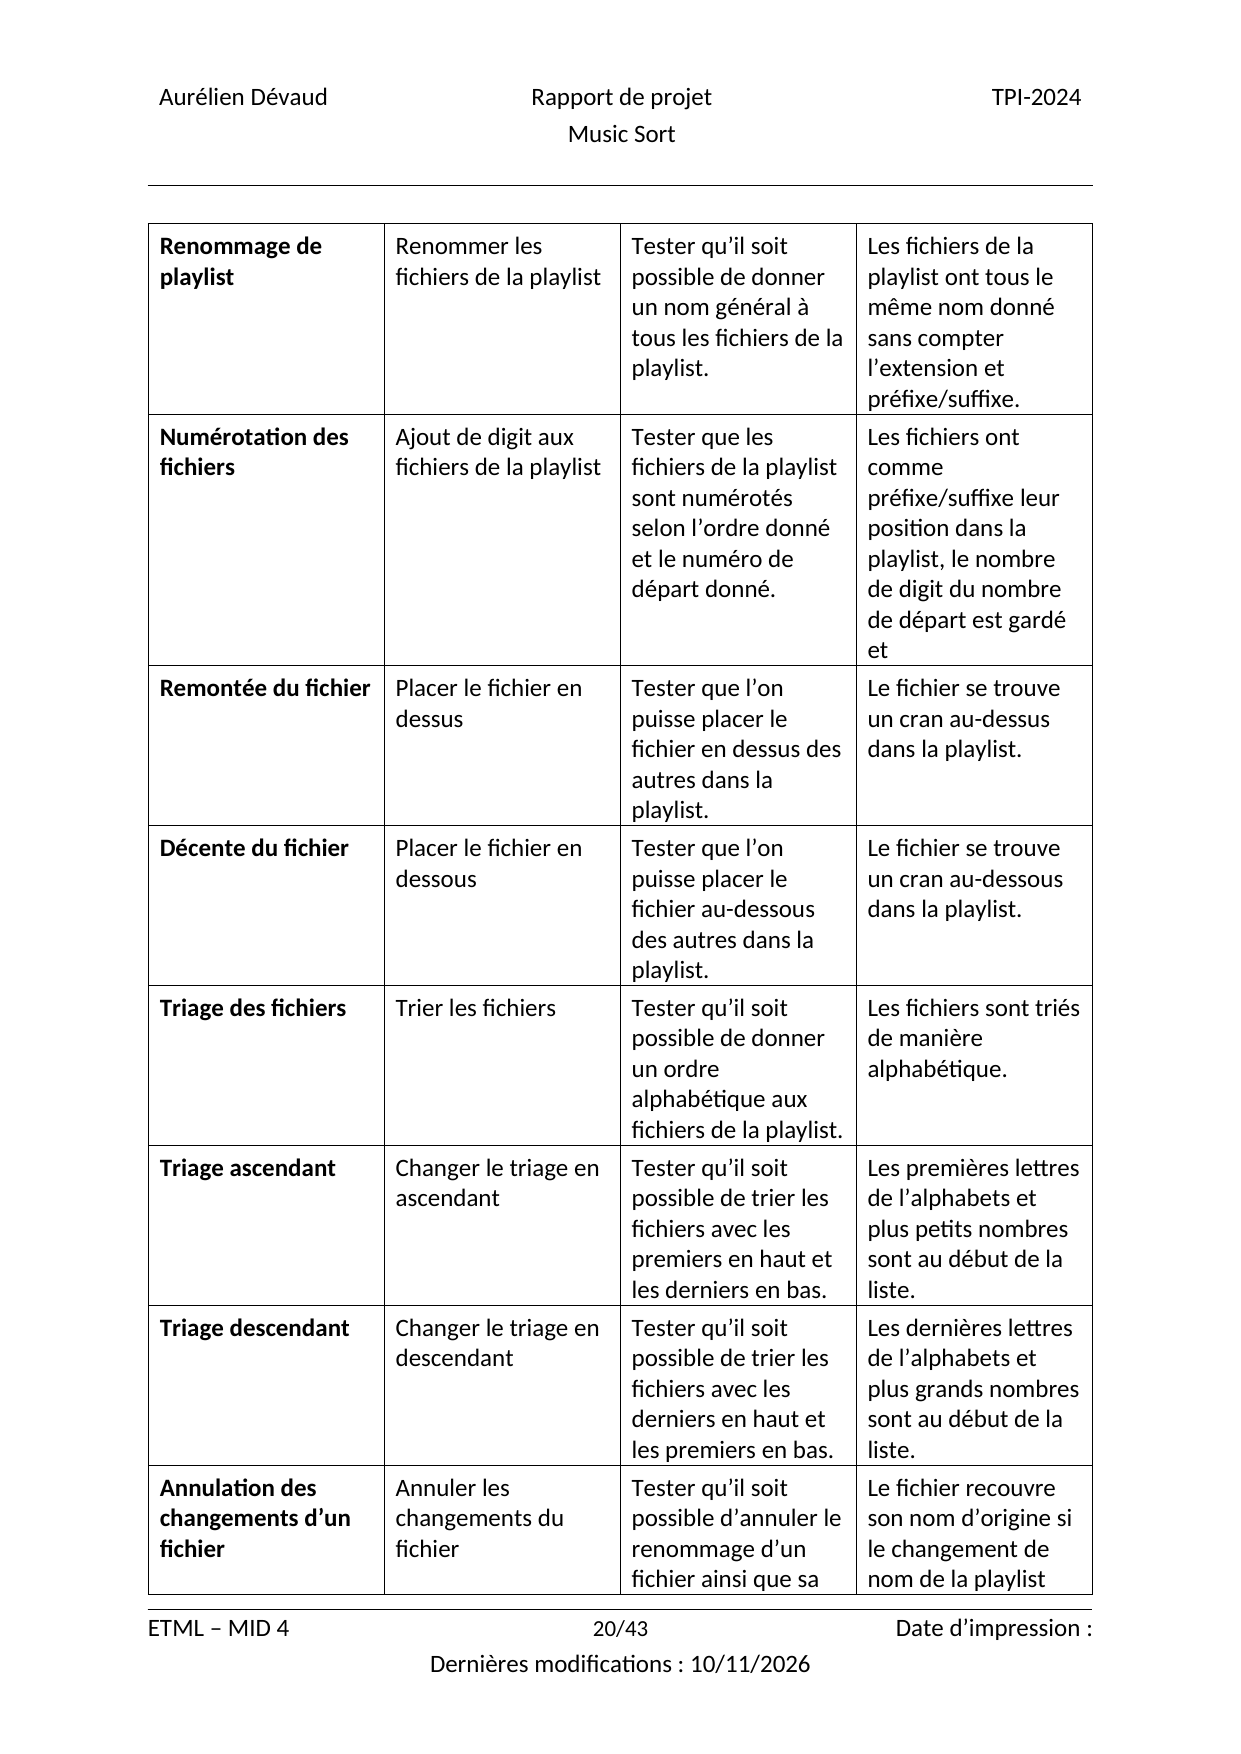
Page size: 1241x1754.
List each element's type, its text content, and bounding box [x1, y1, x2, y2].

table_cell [385, 1466, 620, 1594]
table_cell Placer le fichier en dessus [385, 666, 620, 825]
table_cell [149, 1466, 384, 1594]
table_cell Trier les fichiers [385, 986, 620, 1145]
table_cell Le fichier se trouve un cran au-dessus dans la playlist. [857, 666, 1092, 825]
table_cell Le fichier se trouve un cran au-dessous dans la playlist. [857, 826, 1092, 985]
table_cell Tester qu’il soit possible de trier les fichiers avec les premiers en haut et les derniers en bas. [621, 1146, 856, 1304]
table_cell Décente du fichier [149, 826, 384, 985]
table_cell Tester que l’on puisse placer le fichier au-dessous des autres dans la playlist. [621, 826, 856, 985]
table_cell Tester qu’il soit possible de donner un nom général à tous les fichiers de la playlist. [621, 224, 856, 413]
table_cell Triage ascendant [149, 1146, 384, 1304]
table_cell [621, 1466, 856, 1594]
table_cell Changer le triage en ascendant [385, 1146, 620, 1304]
table_cell Les premières lettres de l’alphabets et plus petits nombres sont au début de la liste. [857, 1146, 1092, 1304]
table_cell Renommage de playlist [149, 224, 384, 413]
table_cell Triage des fichiers [149, 986, 384, 1145]
table_cell Placer le fichier en dessous [385, 826, 620, 985]
table_cell Triage descendant [149, 1306, 384, 1464]
table_cell Les dernières lettres de l’alphabets et plus grands nombres sont au début de la liste. [857, 1306, 1092, 1464]
table_cell Renommer les fichiers de la playlist [385, 224, 620, 413]
table_cell Les fichiers ont comme préfixe/suffixe leur position dans la playlist, le nombre de digit du nombre de départ est gardé et [857, 415, 1092, 665]
table_cell Remontée du fichier [149, 666, 384, 825]
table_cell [857, 1466, 1092, 1594]
table_cell Tester que l’on puisse placer le fichier en dessus des autres dans la playlist. [621, 666, 856, 825]
table_cell Numérotation des fichiers [149, 415, 384, 665]
table_cell Tester qu’il soit possible de trier les fichiers avec les derniers en haut et les premiers en bas. [621, 1306, 856, 1464]
table_cell Tester que les fichiers de la playlist sont numérotés selon l’ordre donné et le numéro de départ donné. [621, 415, 856, 665]
table_cell Les fichiers de la playlist ont tous le même nom donné sans compter l’extension et préfixe/suffixe. [857, 224, 1092, 413]
table_cell Changer le triage en descendant [385, 1306, 620, 1464]
table_cell Ajout de digit aux fichiers de la playlist [385, 415, 620, 665]
table_cell Tester qu’il soit possible de donner un ordre alphabétique aux fichiers de la playlist. [621, 986, 856, 1145]
table_cell Les fichiers sont triés de manière alphabétique. [857, 986, 1092, 1145]
